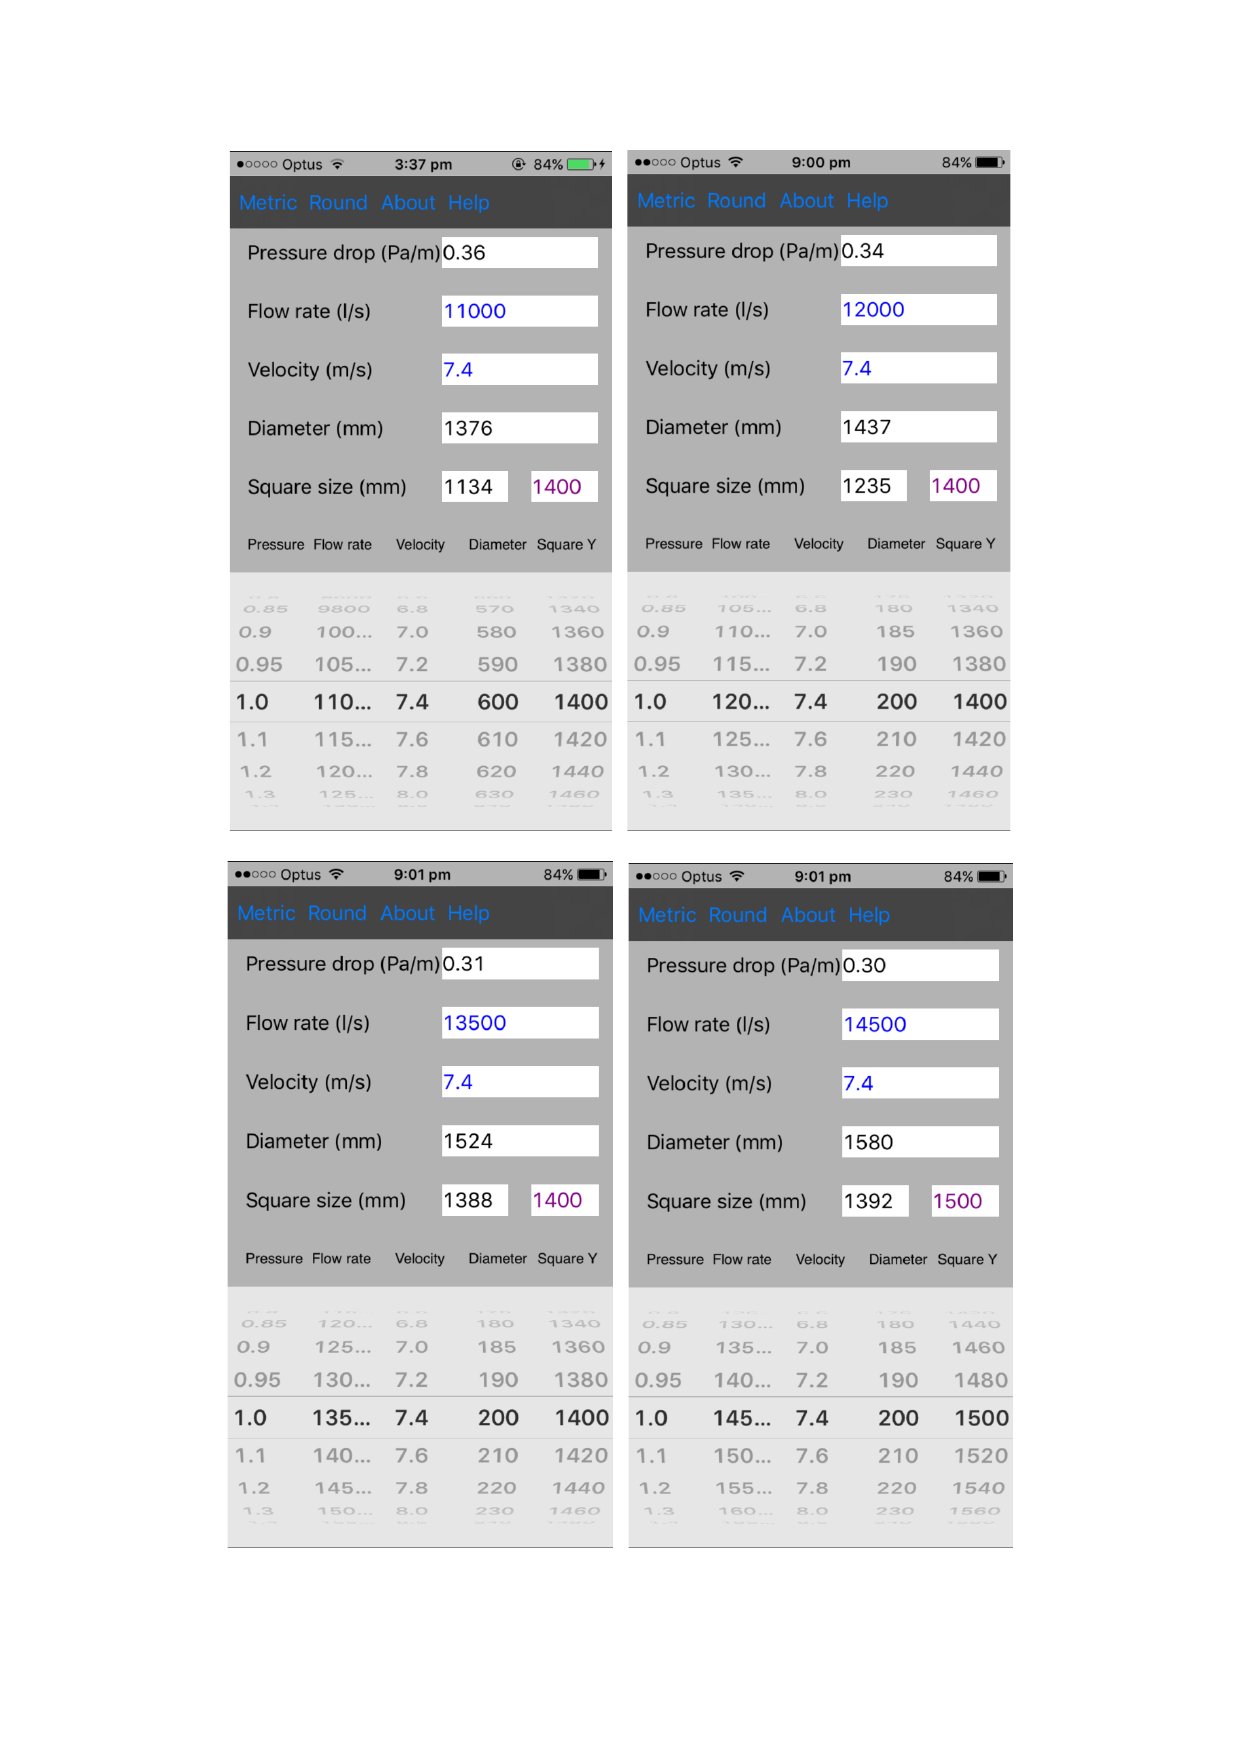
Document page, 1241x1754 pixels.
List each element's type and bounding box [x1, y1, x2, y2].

picture [628, 863, 1013, 1548]
picture [229, 151, 612, 831]
picture [627, 150, 1011, 831]
picture [227, 861, 613, 1548]
